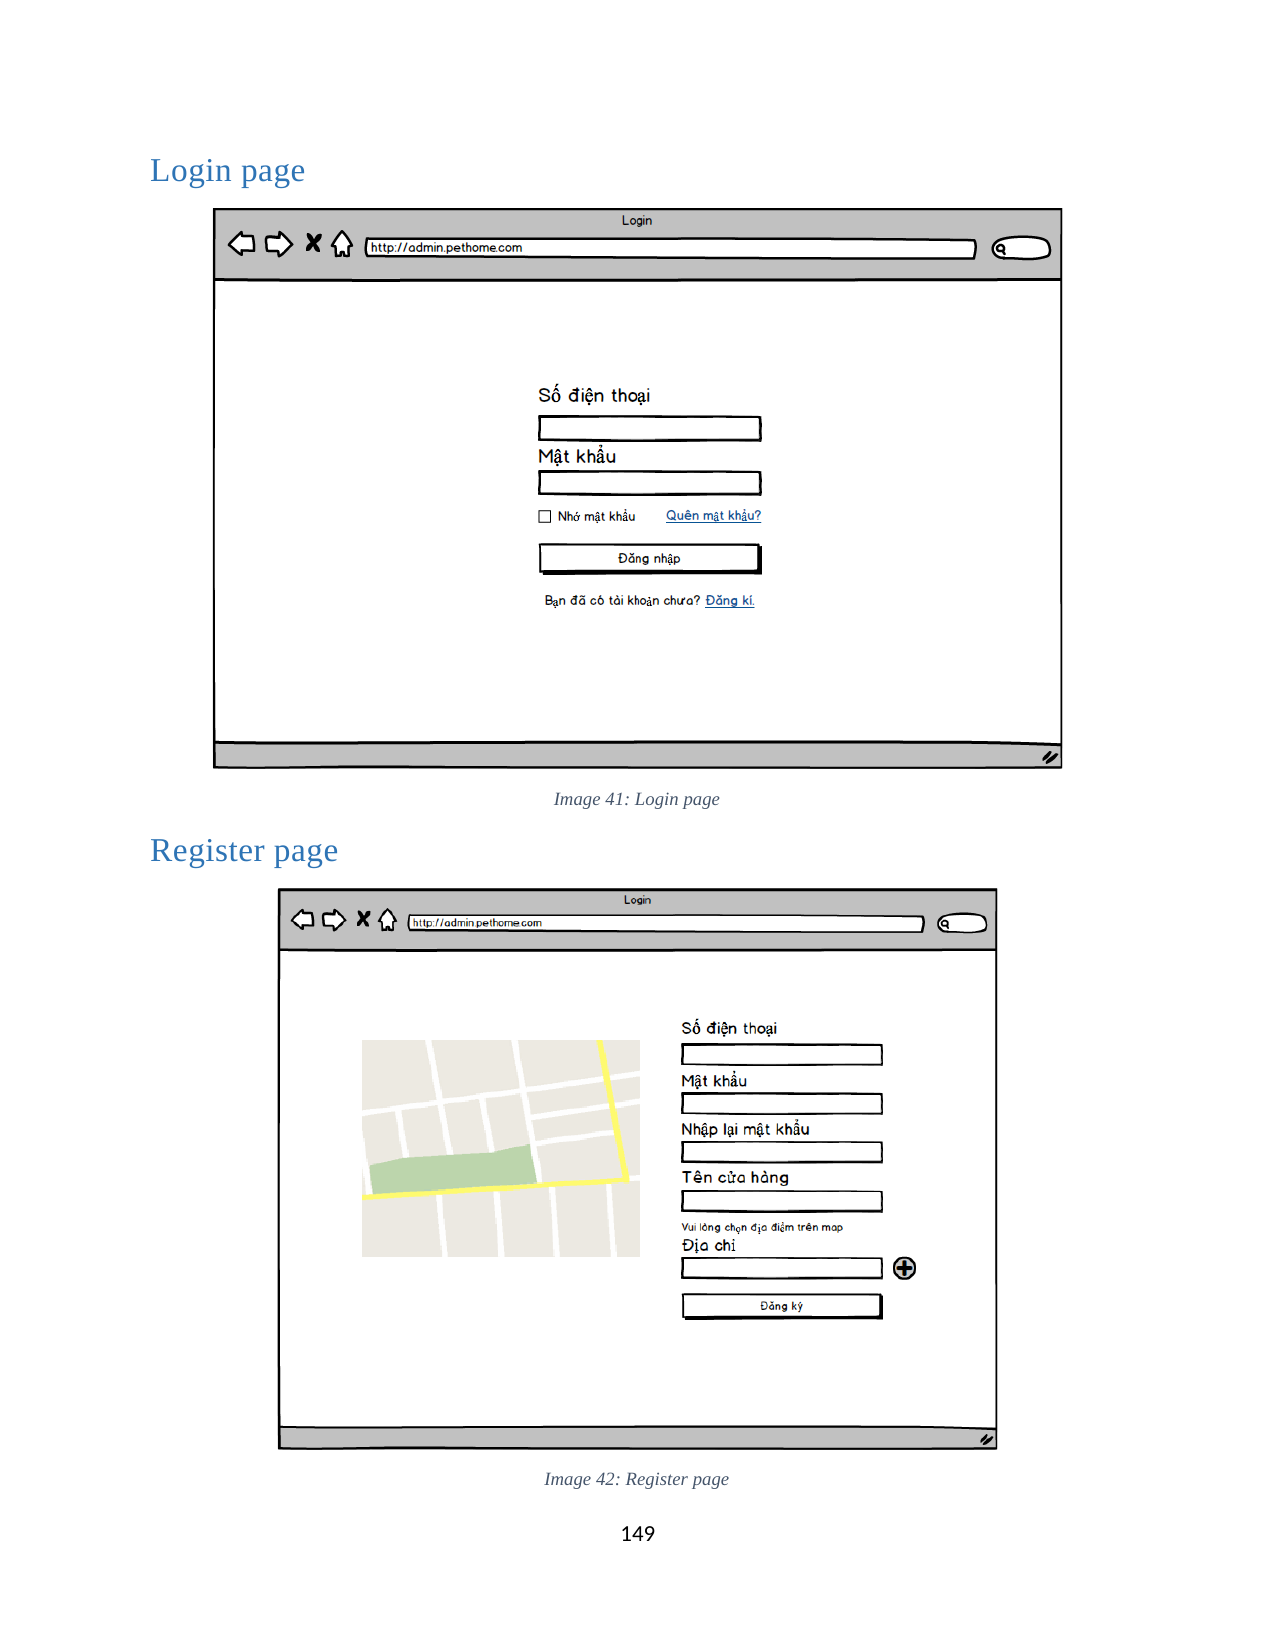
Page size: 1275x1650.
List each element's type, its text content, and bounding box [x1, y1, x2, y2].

title Register page [150, 830, 1125, 869]
title Login page [150, 150, 1125, 188]
picture [212, 208, 1063, 769]
picture [277, 888, 998, 1450]
